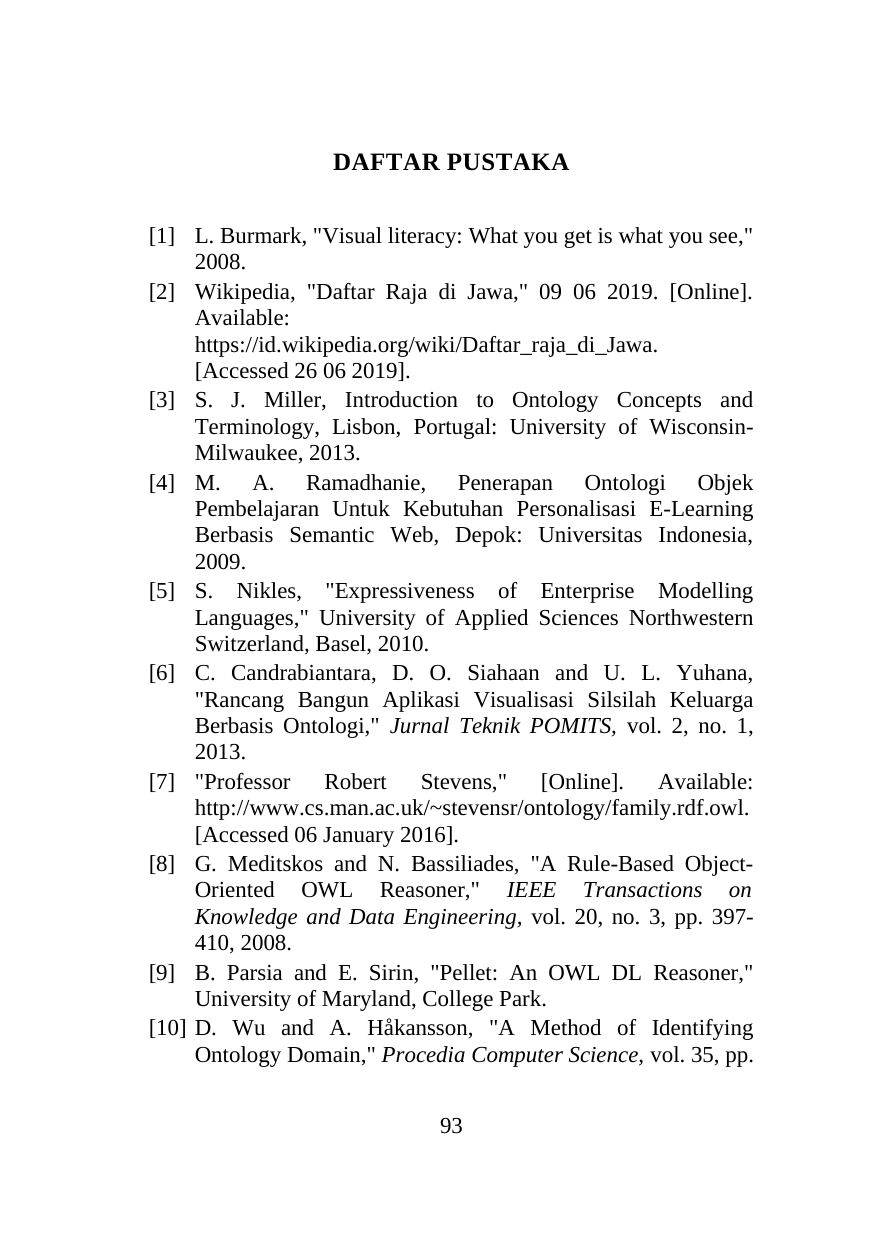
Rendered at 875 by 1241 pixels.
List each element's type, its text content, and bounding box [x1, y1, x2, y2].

subtitle DAFTAR PUSTAKA [147, 147, 756, 176]
